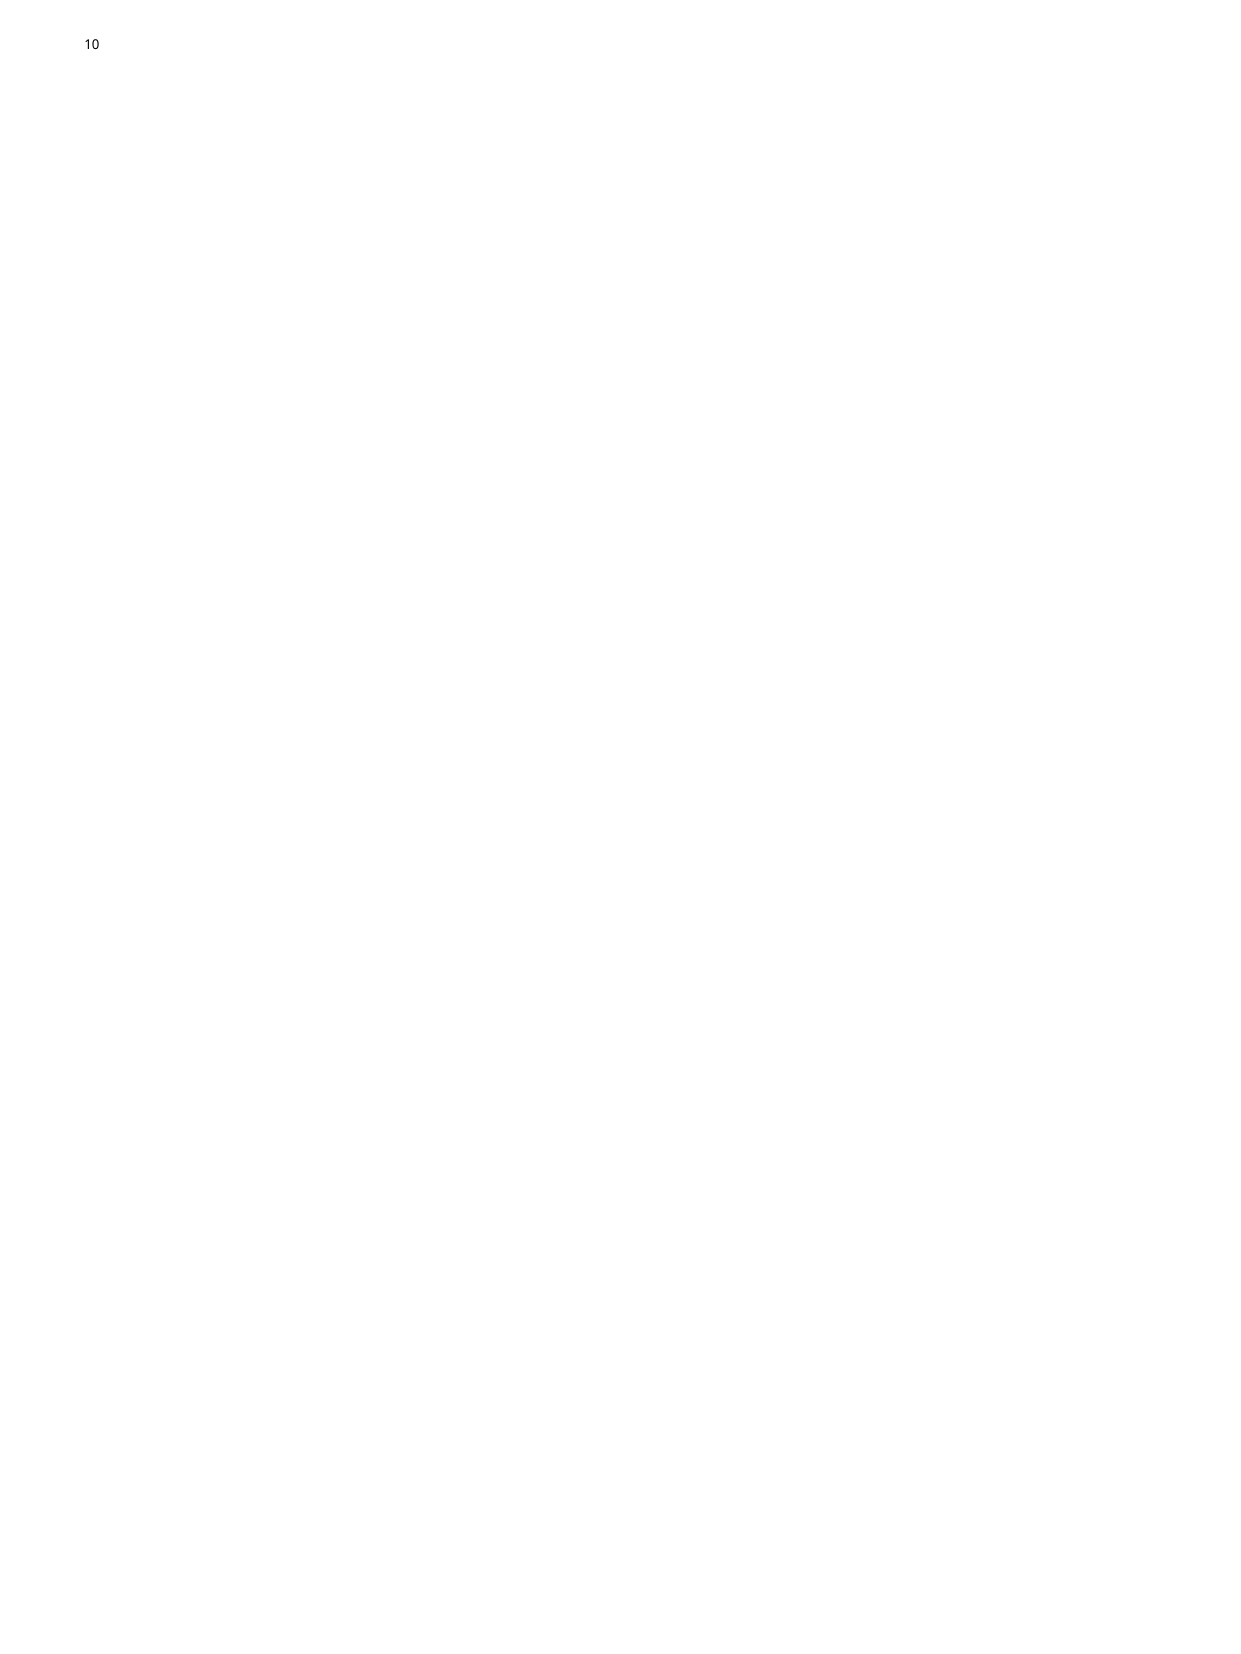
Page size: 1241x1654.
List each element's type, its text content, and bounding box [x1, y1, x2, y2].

text 10 [84, 36, 1164, 53]
